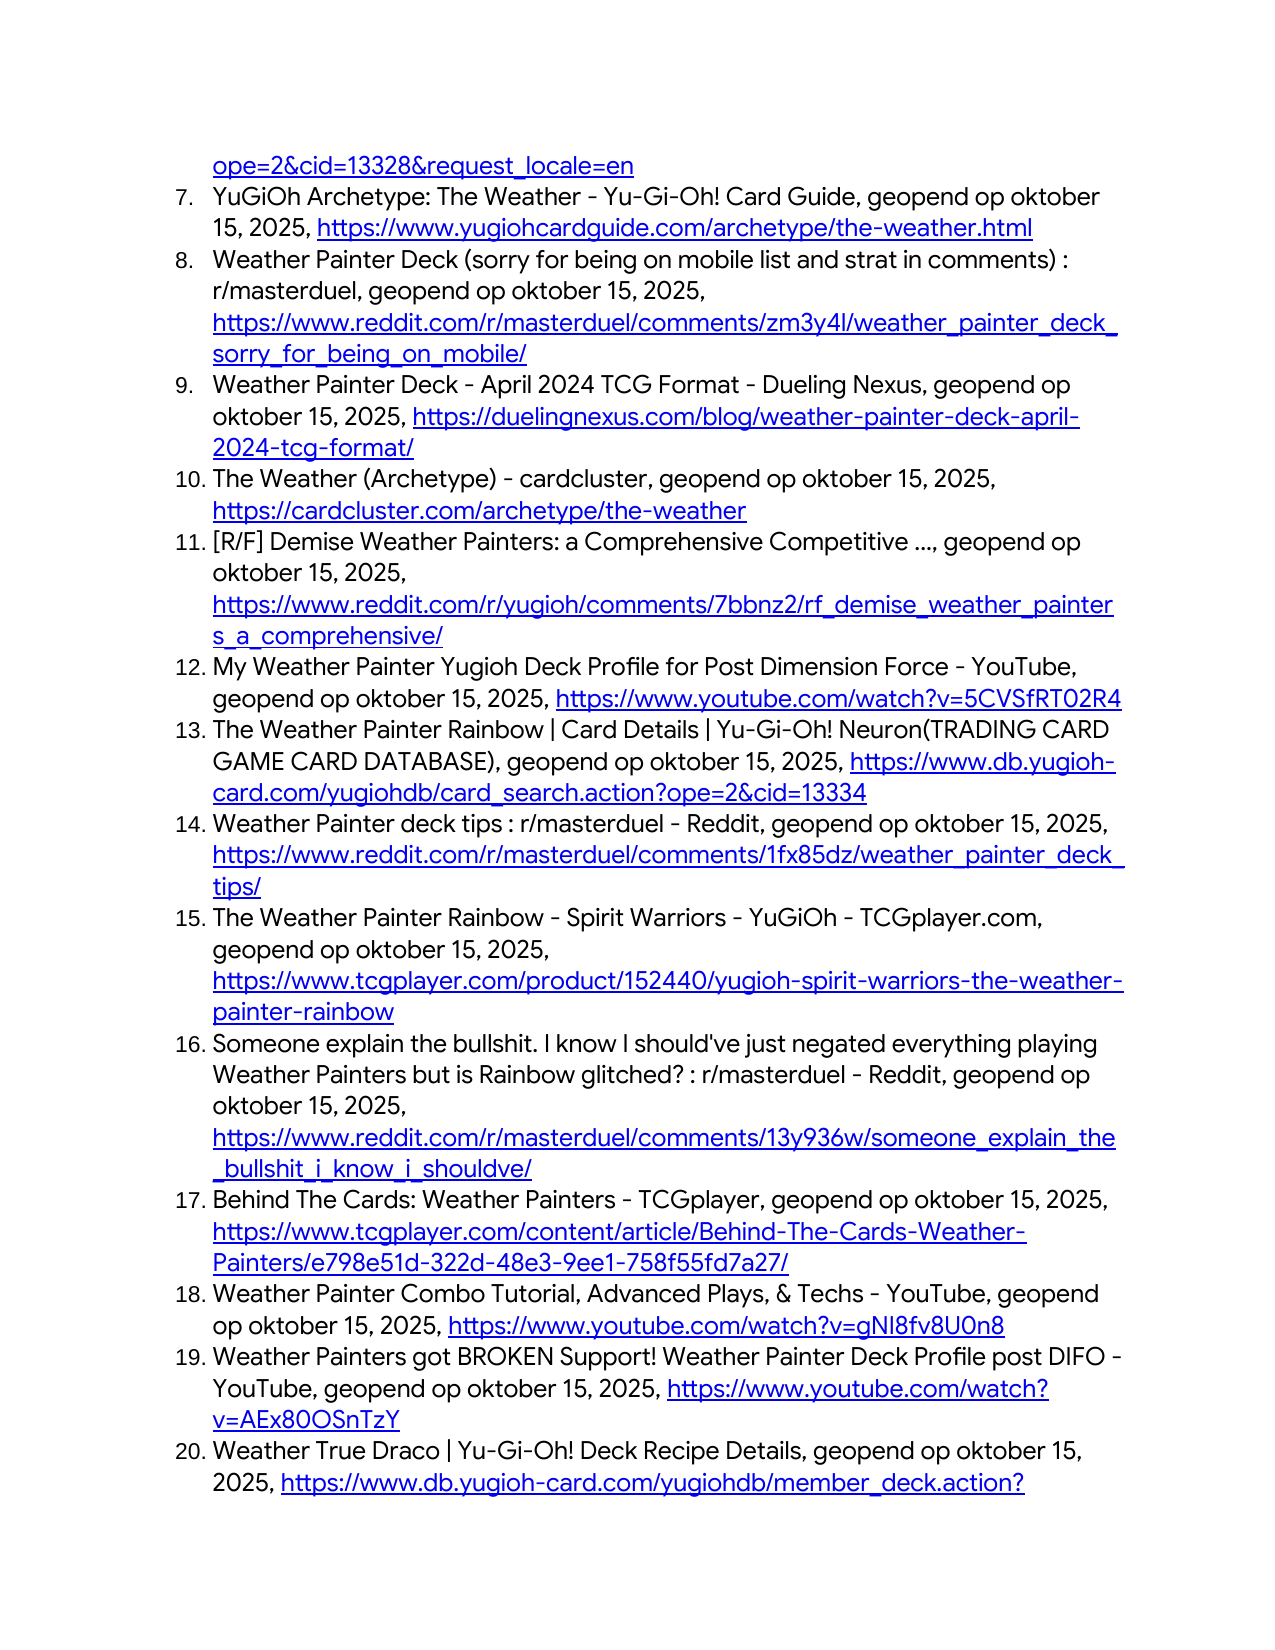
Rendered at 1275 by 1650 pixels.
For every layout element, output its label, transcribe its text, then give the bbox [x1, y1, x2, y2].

list Behind The Cards: Weather Painters - TCGplayer, geopend op oktober 15, 2025, https://www.tcgplayer.com/content/article/Behind-The-Cards-Weather-Painters/e798e51d-322d-48e3-9ee1-758f55fd7a27/ [175, 1185, 1125, 1279]
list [175, 150, 1125, 181]
list Weather Painter Deck - April 2024 TCG Format - Dueling Nexus, geopend op oktober 15, 2025, https://duelingnexus.com/blog/weather-painter-deck-april-2024-tcg-format/ [175, 369, 1125, 463]
list The Weather (Archetype) - cardcluster, geopend op oktober 15, 2025, https://cardcluster.com/archetype/the-weather [175, 463, 1125, 526]
list Weather Painter Combo Tutorial, Advanced Plays, & Techs - YouTube, geopend op oktober 15, 2025, https://www.youtube.com/watch?v=gNI8fv8U0n8 [175, 1279, 1125, 1341]
list The Weather Painter Rainbow | Card Details | Yu-Gi-Oh! Neuron(TRADING CARD GAME CARD DATABASE), geopend op oktober 15, 2025, https://www.db.yugioh-card.com/yugiohdb/card_search.action?ope=2&cid=13334 [175, 714, 1125, 808]
list Weather Painter Deck (sorry for being on mobile list and strat in comments) : r/masterduel, geopend op oktober 15, 2025, https://www.reddit.com/r/masterduel/comments/zm3y4l/weather_painter_deck_sorry_for_being_on_mobile/ [175, 244, 1125, 369]
list Someone explain the bullshit. I know I should've just negated everything playing Weather Painters but is Rainbow glitched? : r/masterduel - Reddit, geopend op oktober 15, 2025, https://www.reddit.com/r/masterduel/comments/13y936w/someone_explain_the_bullshit_i_know_i_shouldve/ [175, 1028, 1125, 1185]
list Weather Painter deck tips : r/masterduel - Reddit, geopend op oktober 15, 2025, https://www.reddit.com/r/masterduel/comments/1fx85dz/weather_painter_deck_tips/ [175, 808, 1125, 902]
list My Weather Painter Yugioh Deck Profile for Post Dimension Force - YouTube, geopend op oktober 15, 2025, https://www.youtube.com/watch?v=5CVSfRT02R4 [175, 652, 1125, 714]
list [R/F] Demise Weather Painters: a Comprehensive Competitive ..., geopend op oktober 15, 2025, https://www.reddit.com/r/yugioh/comments/7bbnz2/rf_demise_weather_painters_a_comprehensive/ [175, 526, 1125, 652]
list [175, 1436, 1125, 1498]
list The Weather Painter Rainbow - Spirit Warriors - YuGiOh - TCGplayer.com, geopend op oktober 15, 2025, https://www.tcgplayer.com/product/152440/yugioh-spirit-warriors-the-weather-painter-rainbow [175, 902, 1125, 1028]
list YuGiOh Archetype: The Weather - Yu-Gi-Oh! Card Guide, geopend op oktober 15, 2025, https://www.yugiohcardguide.com/archetype/the-weather.html [175, 181, 1125, 244]
list Weather Painters got BROKEN Support! Weather Painter Deck Profile post DIFO - YouTube, geopend op oktober 15, 2025, https://www.youtube.com/watch?v=AEx80OSnTzY [175, 1341, 1125, 1436]
